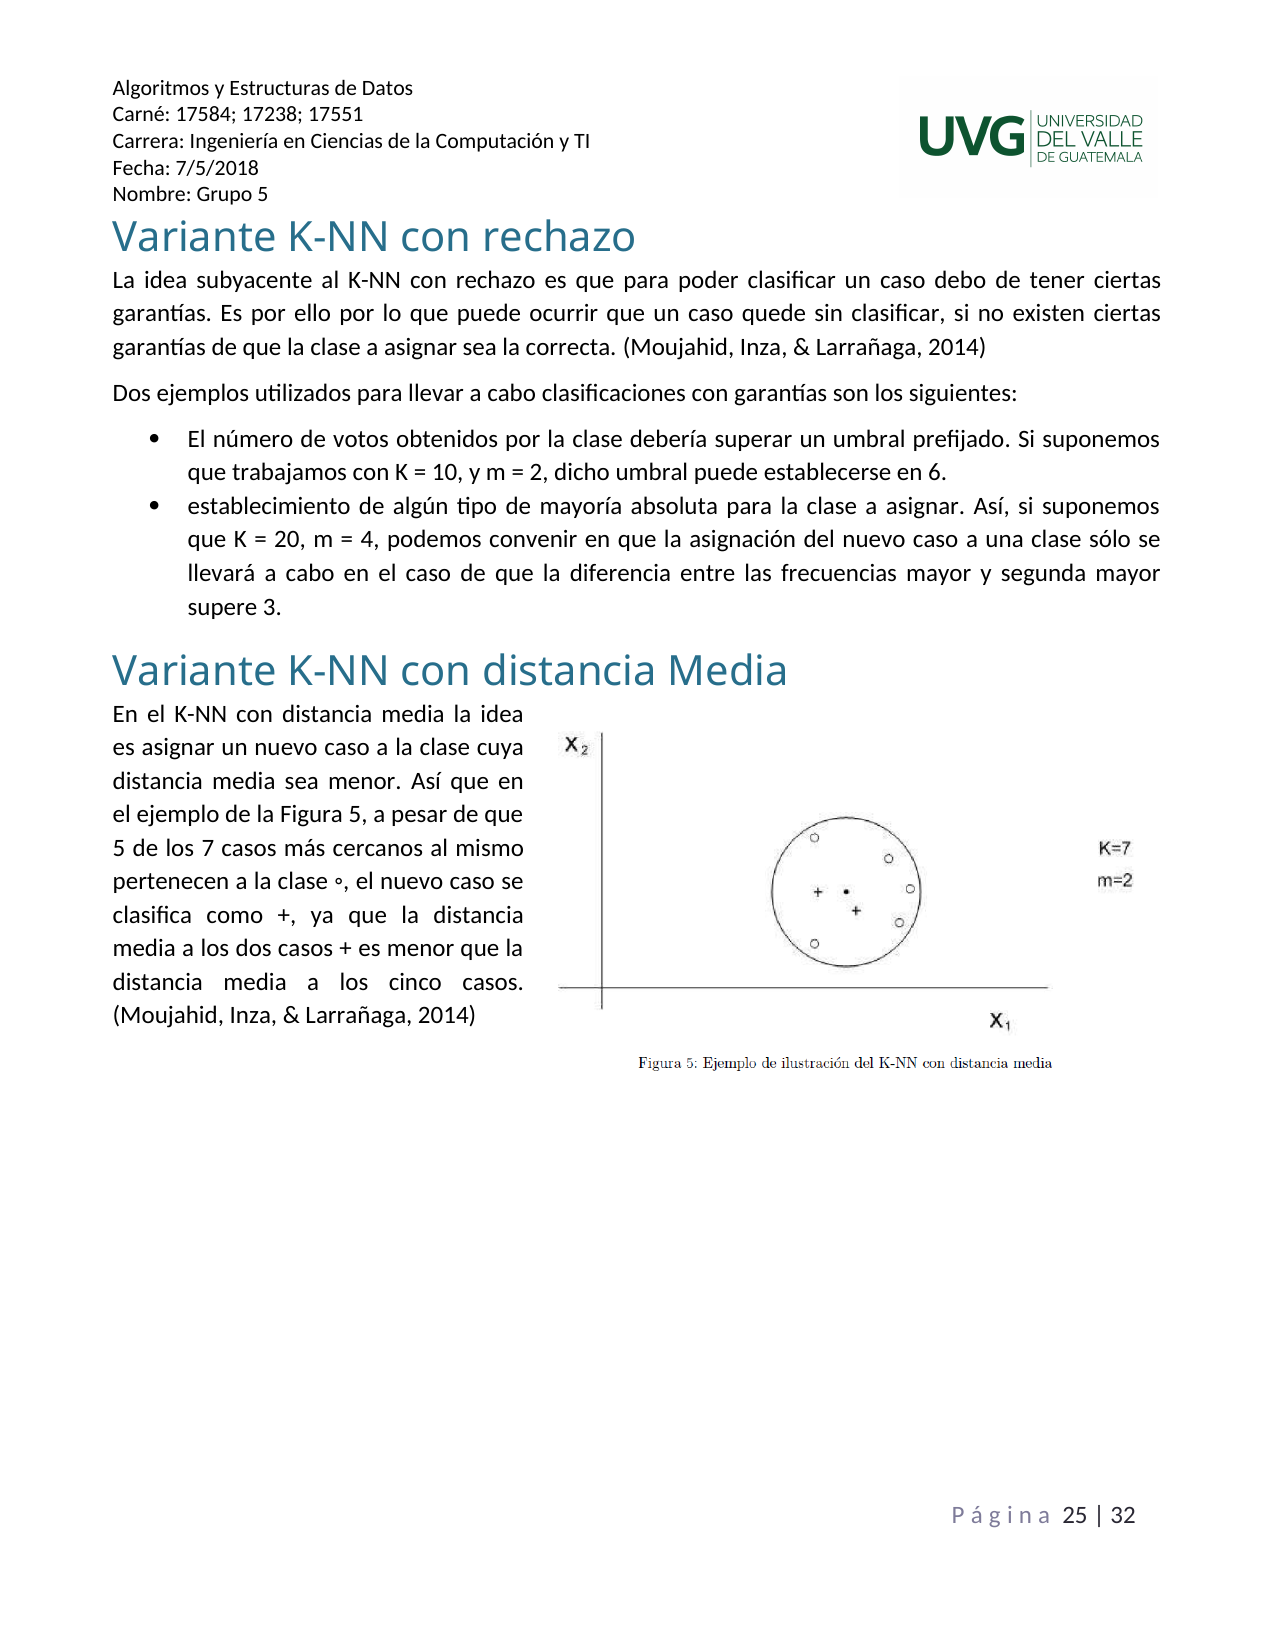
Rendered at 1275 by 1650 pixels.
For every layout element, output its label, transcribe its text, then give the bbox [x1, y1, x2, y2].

subtitle Variante K-NN con rechazo [112, 207, 1162, 264]
picture [543, 711, 1158, 1083]
picture [899, 76, 1159, 198]
subtitle Variante K-NN con distancia Media [112, 641, 1162, 698]
text La idea subyacente al K-NN con rechazo es que para poder clasificar un caso debo de tener ciertas garantías. Es por ello por lo que puede ocurrir que un caso quede sin clasificar, si no existen ciertas garantías de que la clase a asignar sea la correcta. [112, 264, 1162, 361]
list El número de votos obtenidos por la clase debería superar un umbral prefijado. Si suponemos que trabajamos con K = 10, y m = 2, dicho umbral puede establecerse en 6. [150, 423, 1162, 487]
list establecimiento de algún tipo de mayoría absoluta para la clase a asignar. Así, si suponemos que K = 20, m = 4, podemos convenir en que la asignación del nuevo caso a una clase sólo se llevará a cabo en el caso de que la diferencia entre las frecuencias mayor y segunda mayor supere 3. [150, 490, 1162, 621]
text Dos ejemplos utilizados para llevar a cabo clasificaciones con garantías son los siguientes: [112, 377, 1162, 407]
